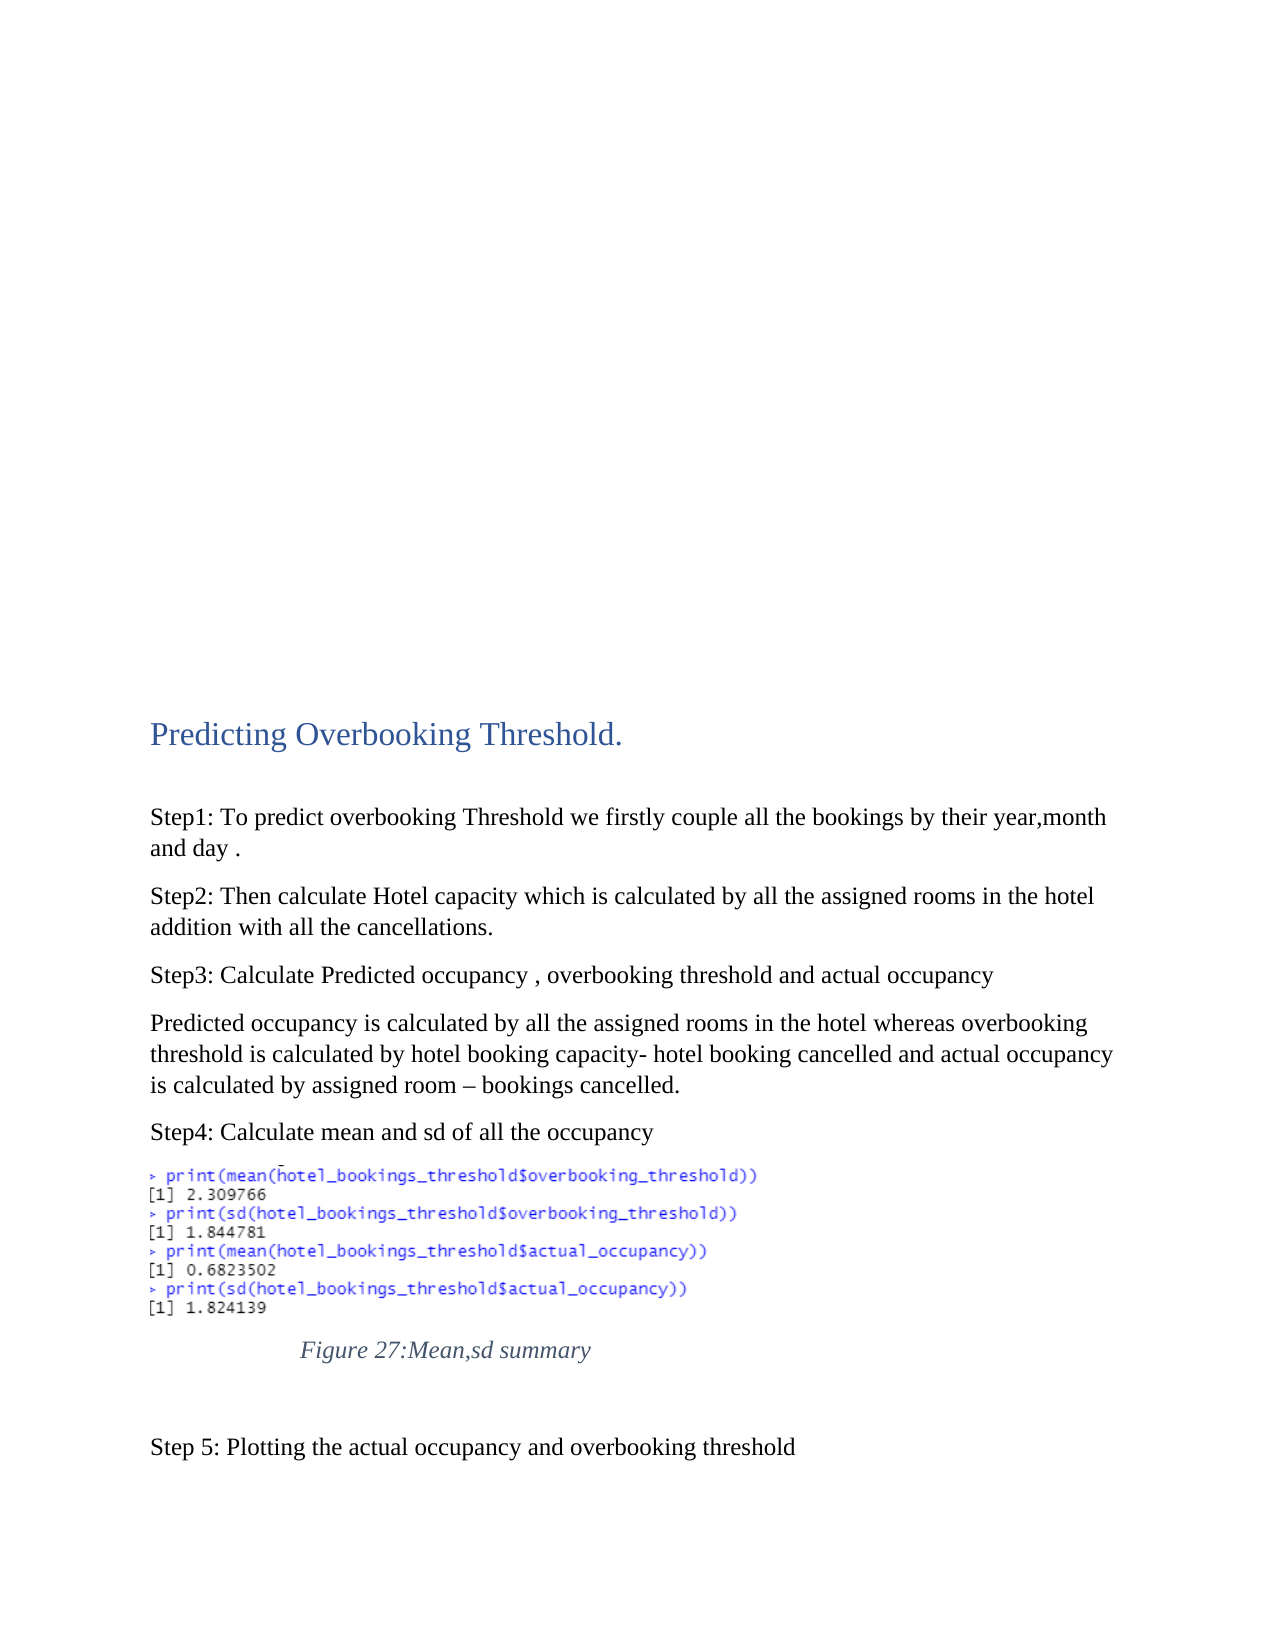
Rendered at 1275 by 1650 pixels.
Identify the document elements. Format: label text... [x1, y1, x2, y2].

text Step2: Then calculate Hotel capacity which is calculated by all the assigned rooms in the hotel addition with all the cancellations. [150, 881, 1125, 941]
text Figure 27:Mean,sd summary [225, 1335, 1125, 1364]
text Step4: Calculate mean and sd of all the occupancy [150, 1117, 1125, 1146]
text Step1: To predict overbooking Threshold we firstly couple all the bookings by their year,month and day . [150, 802, 1125, 862]
text Predicted occupancy is calculated by all the assigned rooms in the hotel whereas overbooking threshold is calculated by hotel booking capacity- hotel booking cancelled and actual occupancy is calculated by assigned room – bookings cancelled. [150, 1008, 1125, 1098]
subtitle Predicting Overbooking Threshold. [150, 714, 1125, 752]
picture [150, 1165, 819, 1317]
text Step 5: Plotting the actual occupancy and overbooking threshold [150, 1432, 1125, 1461]
text Step3: Calculate Predicted occupancy , overbooking threshold and actual occupancy [150, 960, 1125, 989]
